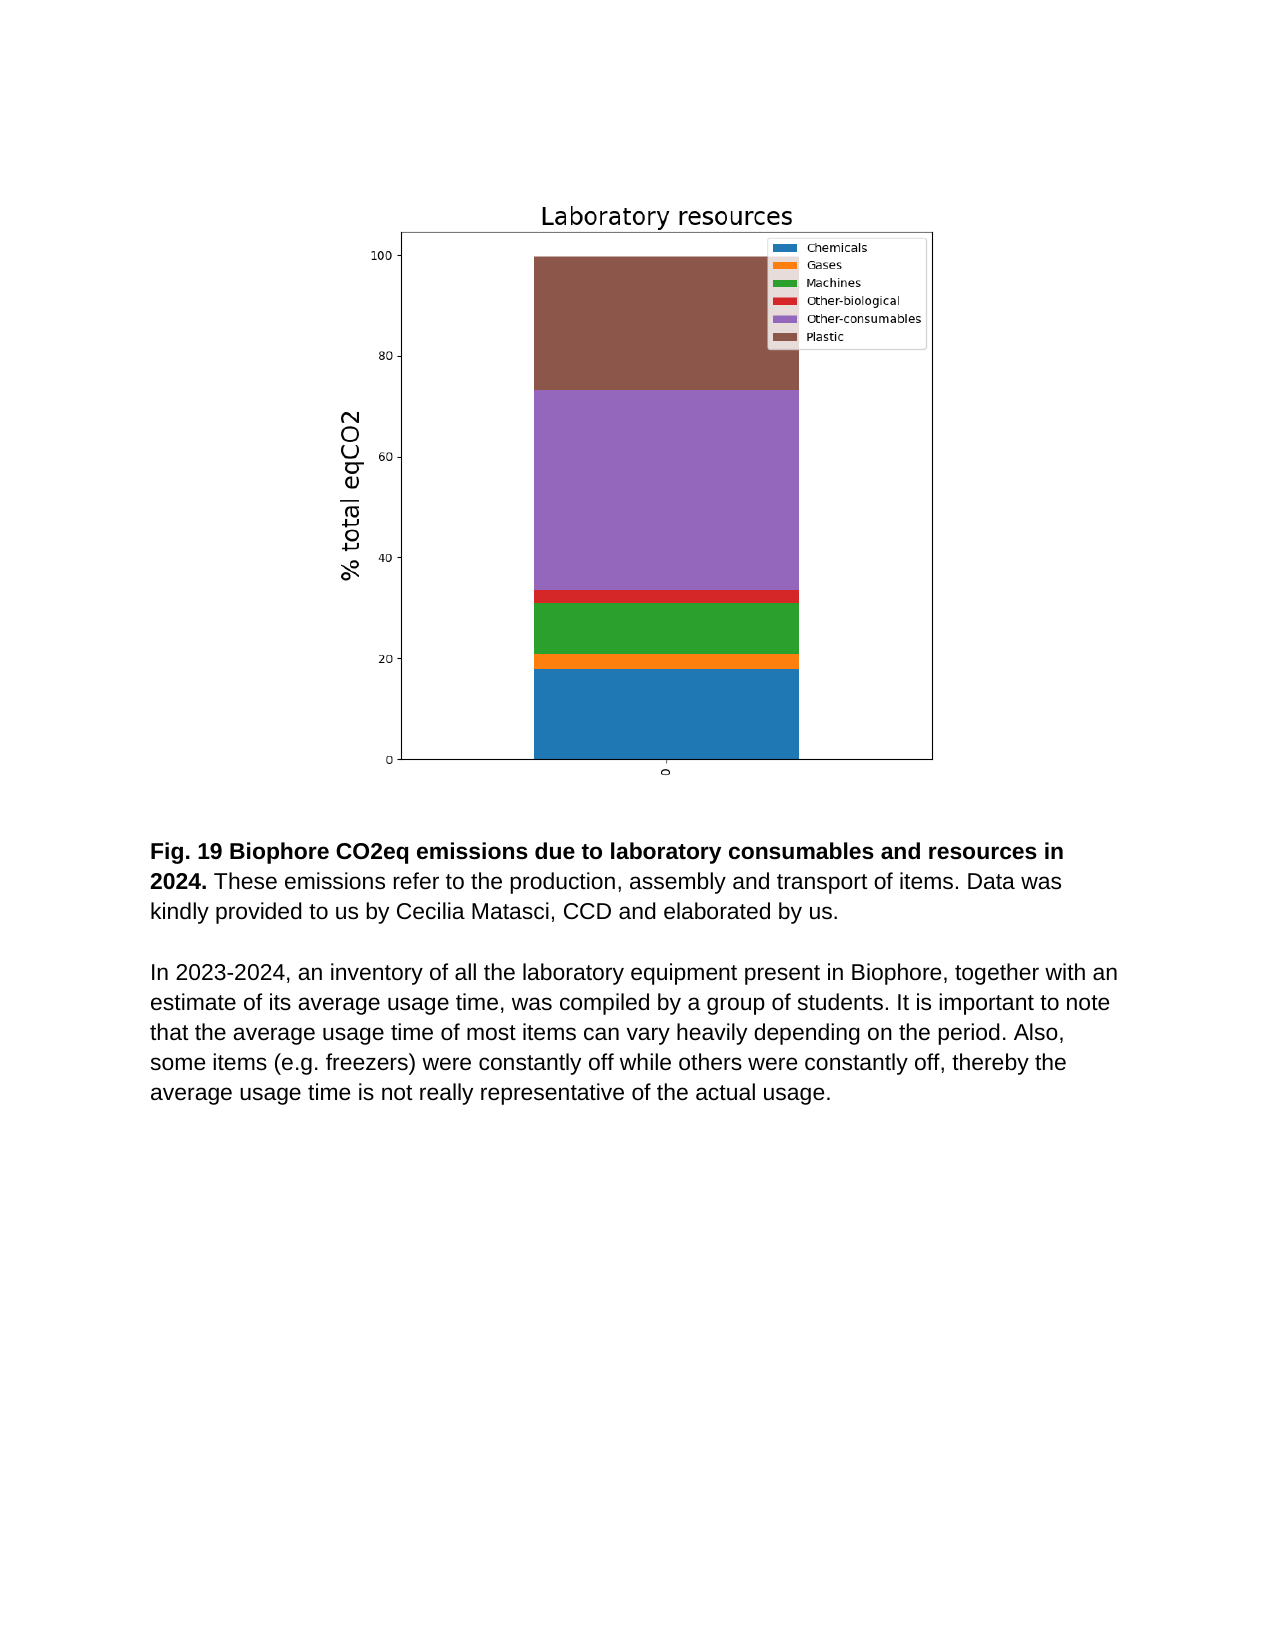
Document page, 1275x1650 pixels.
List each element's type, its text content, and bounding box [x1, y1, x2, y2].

picture [315, 150, 1000, 834]
text Fig. 19 Biophore CO2eq emissions due to laboratory consumables and resources in 2024. These emissions refer to the production, assembly and transport of items. Data was kindly provided to us by Cecilia Matasci, CCD and elaborated by us. [150, 838, 1125, 924]
text In 2023-2024, an inventory of all the laboratory equipment present in Biophore, together with an estimate of its average usage time, was compiled by a group of students. It is important to note that the average usage time of most items can vary heavily depending on the period. Also, some items (e.g. freezers) were constantly off while others were constantly off, thereby the average usage time is not really representative of the actual usage. [150, 958, 1125, 1106]
